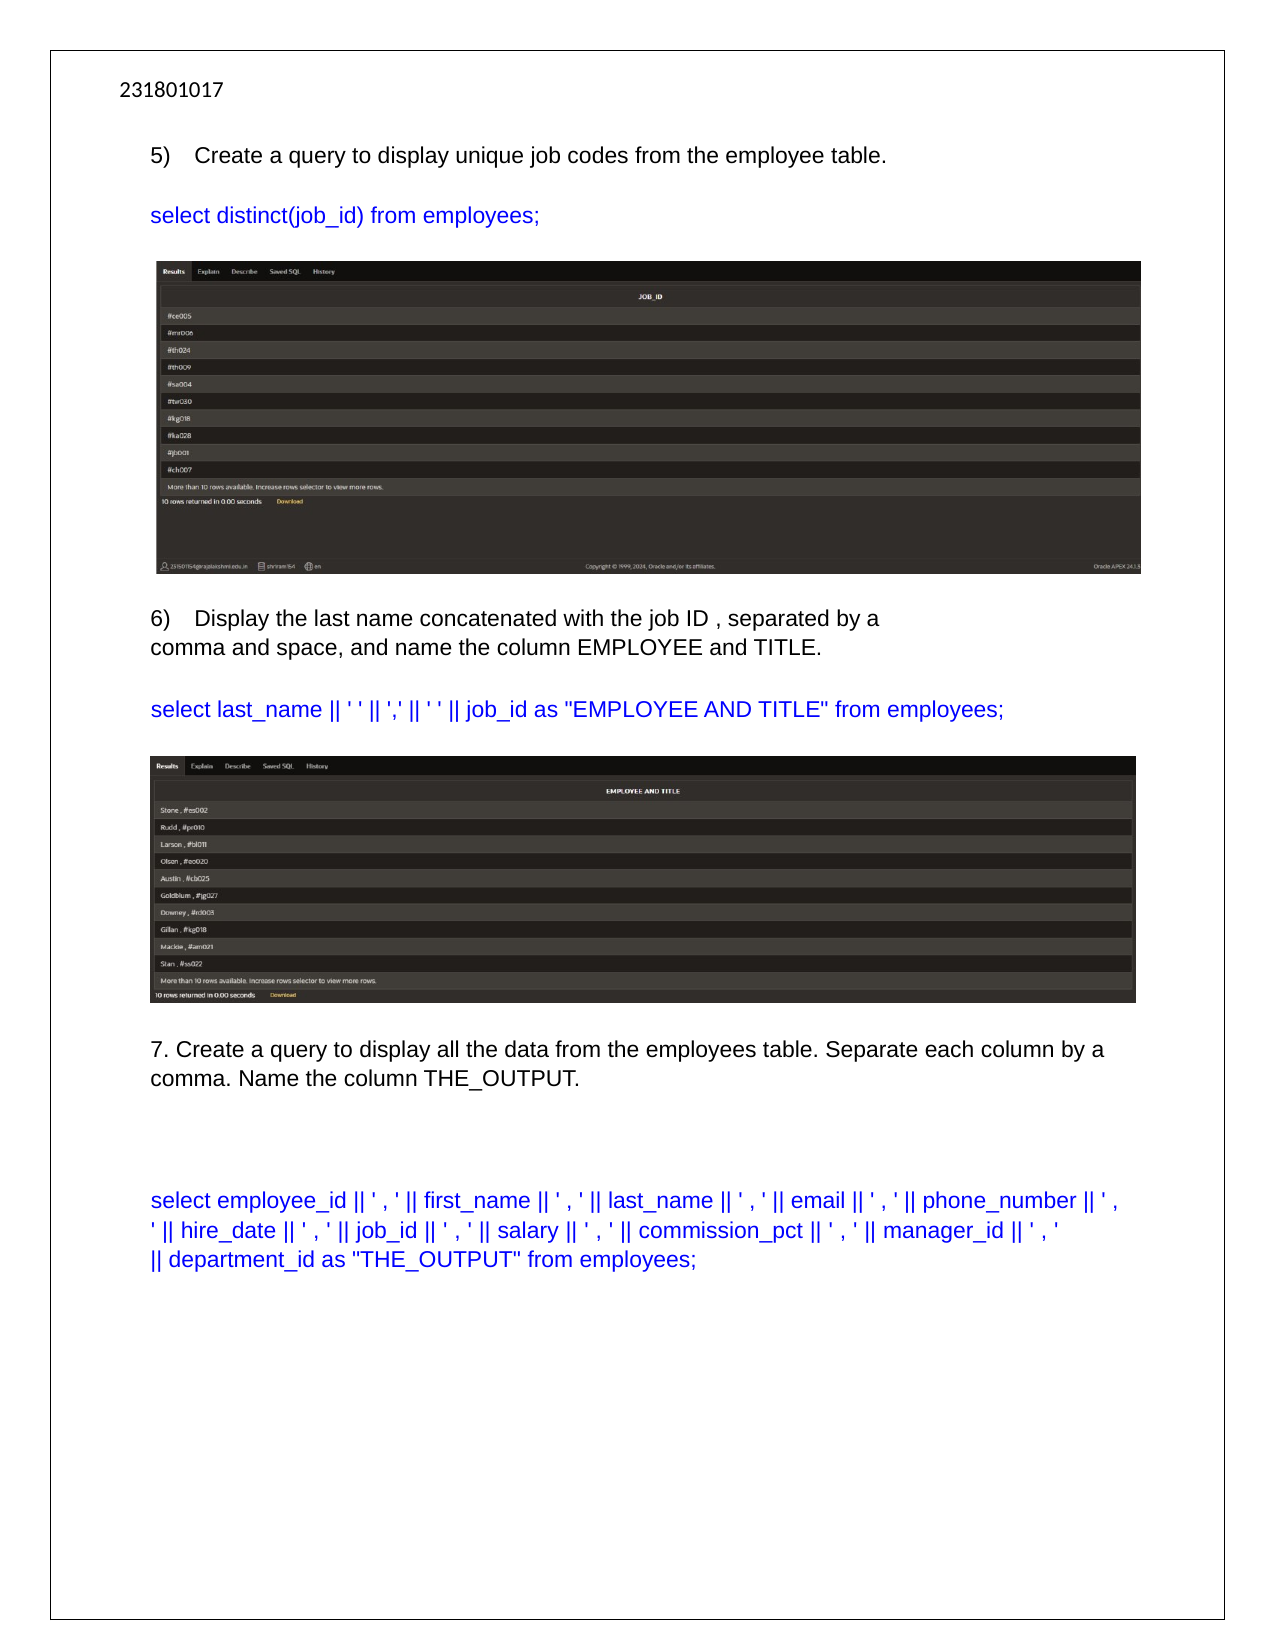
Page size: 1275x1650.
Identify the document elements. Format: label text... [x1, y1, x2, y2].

picture [150, 756, 1136, 1003]
text select employee_id || ' , ' || first_name || ' , ' || last_name || ' , ' || email || ' , ' || phone_number || ' , [150, 1187, 1139, 1214]
text select last_name || ' ' || ',' || ' ' || job_id as "EMPLOYEE AND TITLE" from employees; [150, 696, 1139, 722]
picture [156, 261, 1141, 574]
list Create a query to display unique job codes from the employee table. select distinct(job_id) from employees; [150, 142, 937, 228]
list Display the last name concatenated with the job ID , separated by a comma and space, and name the column EMPLOYEE and TITLE. [150, 605, 937, 661]
text 7. Create a query to display all the data from the employees table. Separate each column by a comma. Name the column THE_OUTPUT. [150, 1036, 1105, 1091]
text ' || hire_date || ' , ' || job_id || ' , ' || salary || ' , ' || commission_pct || ' , ' || manager_id || ' , ' || department_id as "THE_OUTPUT" from employees; [150, 1217, 1060, 1273]
